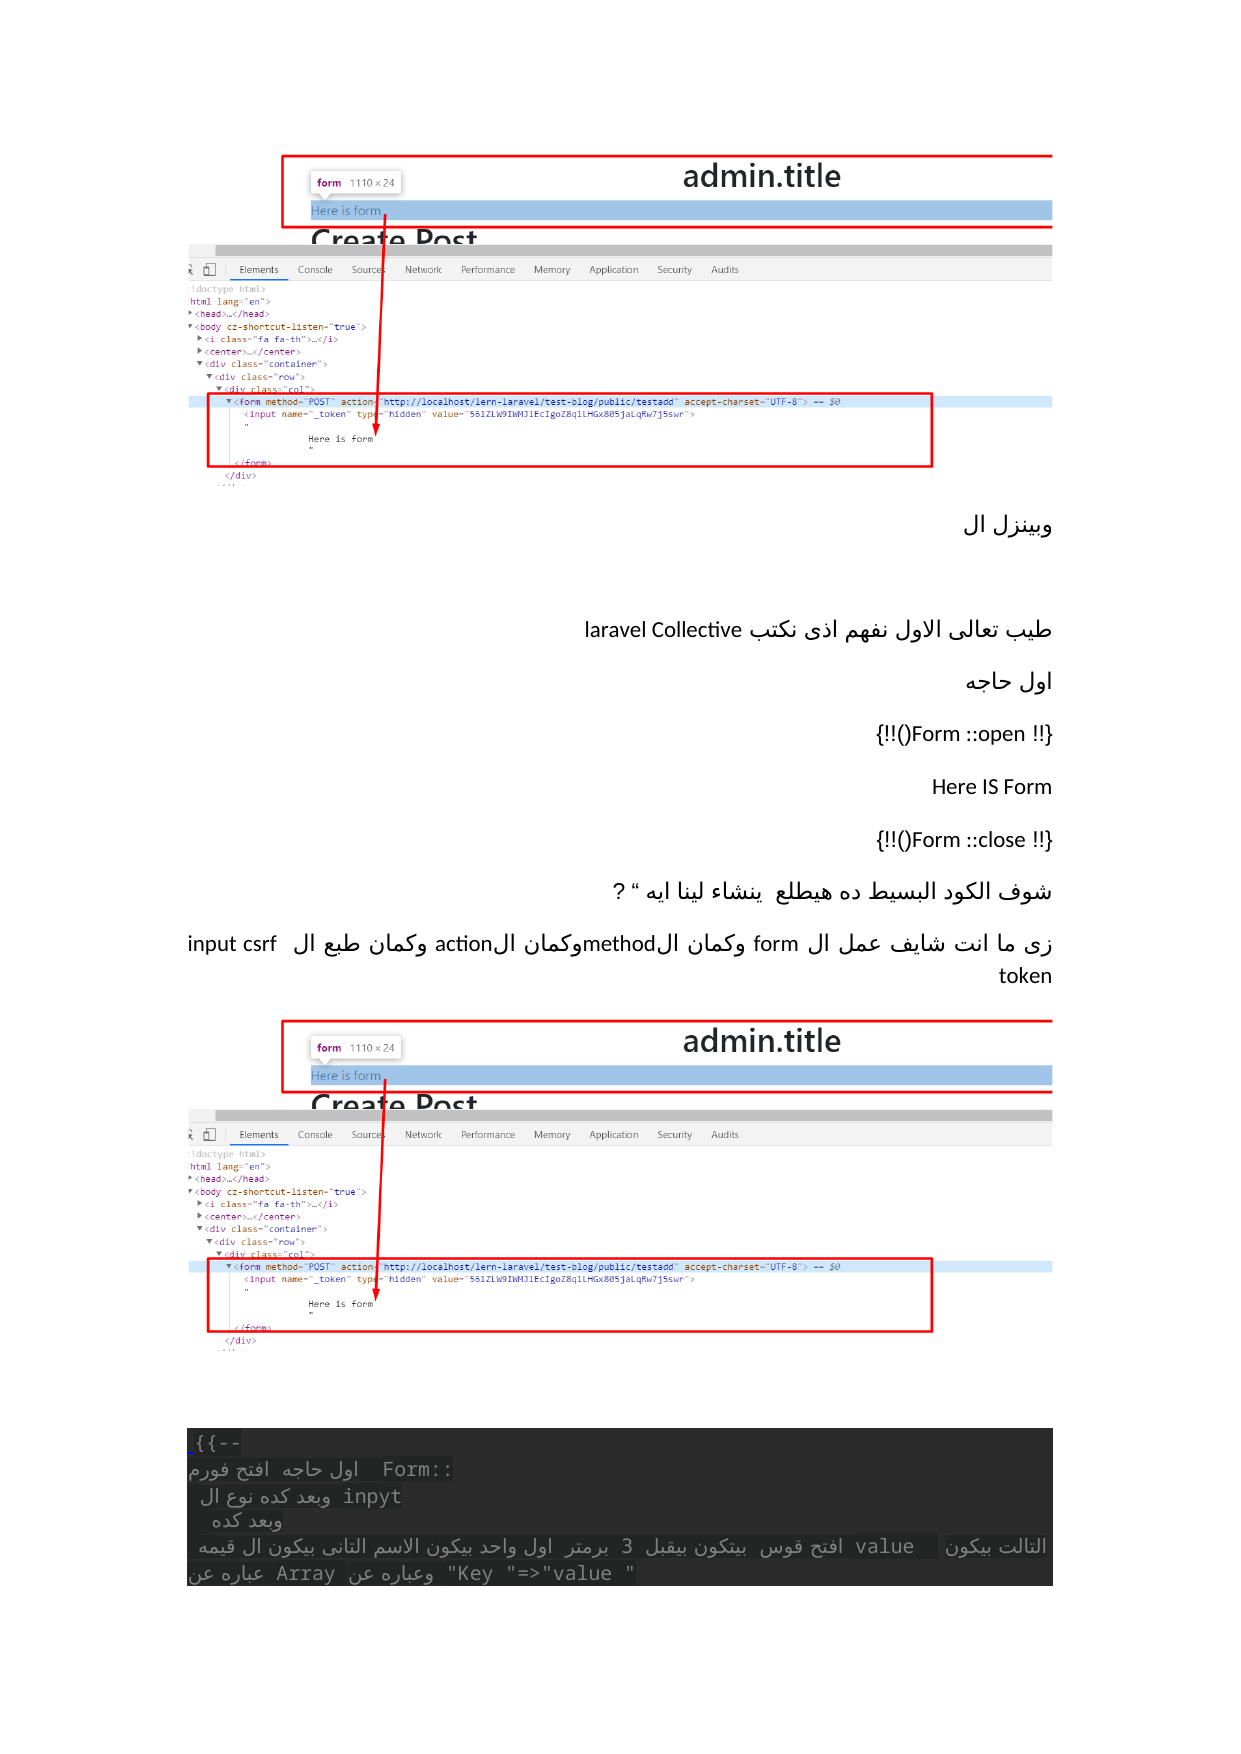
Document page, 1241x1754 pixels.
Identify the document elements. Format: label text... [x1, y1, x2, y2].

list اول حاجه [187, 668, 1053, 694]
text {{-- اول حاجه افتح فورم Form:: [187, 1428, 1053, 1482]
list {!! Form ::close()!!} [187, 825, 1053, 853]
list شوف الكود البسيط ده هيطلع ينشاء لينا ايه “ ? [187, 878, 1053, 904]
picture [188, 150, 1053, 486]
list وبينزل ال [187, 511, 1053, 537]
text وبعد كده نوع ال inpyt [187, 1482, 1053, 1509]
picture [188, 1014, 1053, 1351]
list {!! Form ::open()!!} [187, 719, 1053, 747]
list زى ما انت شايف عمل ال form وكمان الmethodوكمان الaction وكمان طبع ال input csrf token [187, 929, 1053, 989]
list Here IS Form [187, 772, 1053, 800]
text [187, 1509, 1053, 1586]
list طيب تعالى الاول نفهم اذى نكتب laravel Collective [187, 615, 1053, 643]
